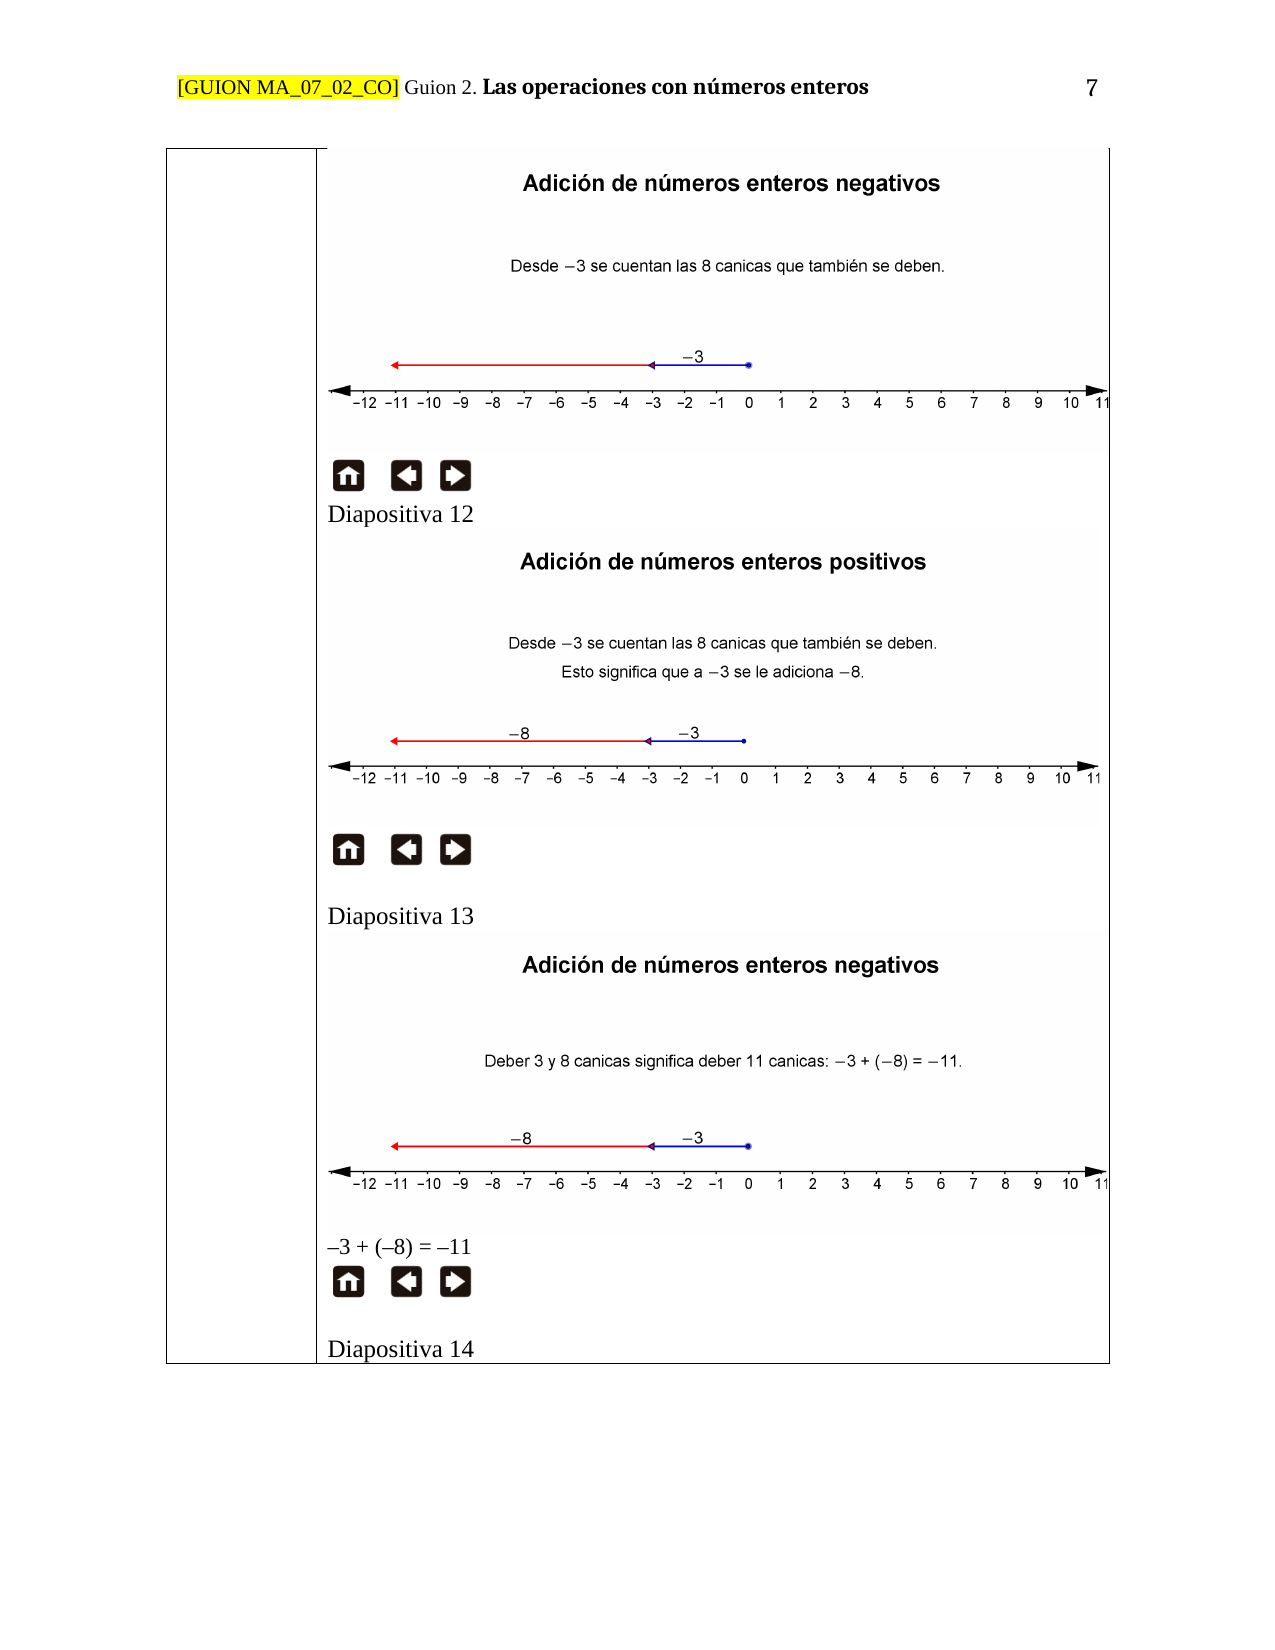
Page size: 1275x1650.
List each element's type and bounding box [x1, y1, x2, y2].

picture [327, 930, 1108, 1234]
table_cell [317, 149, 1109, 1362]
picture [327, 148, 1109, 499]
table_cell [167, 149, 316, 1362]
picture [327, 527, 1100, 873]
picture [327, 1259, 476, 1305]
